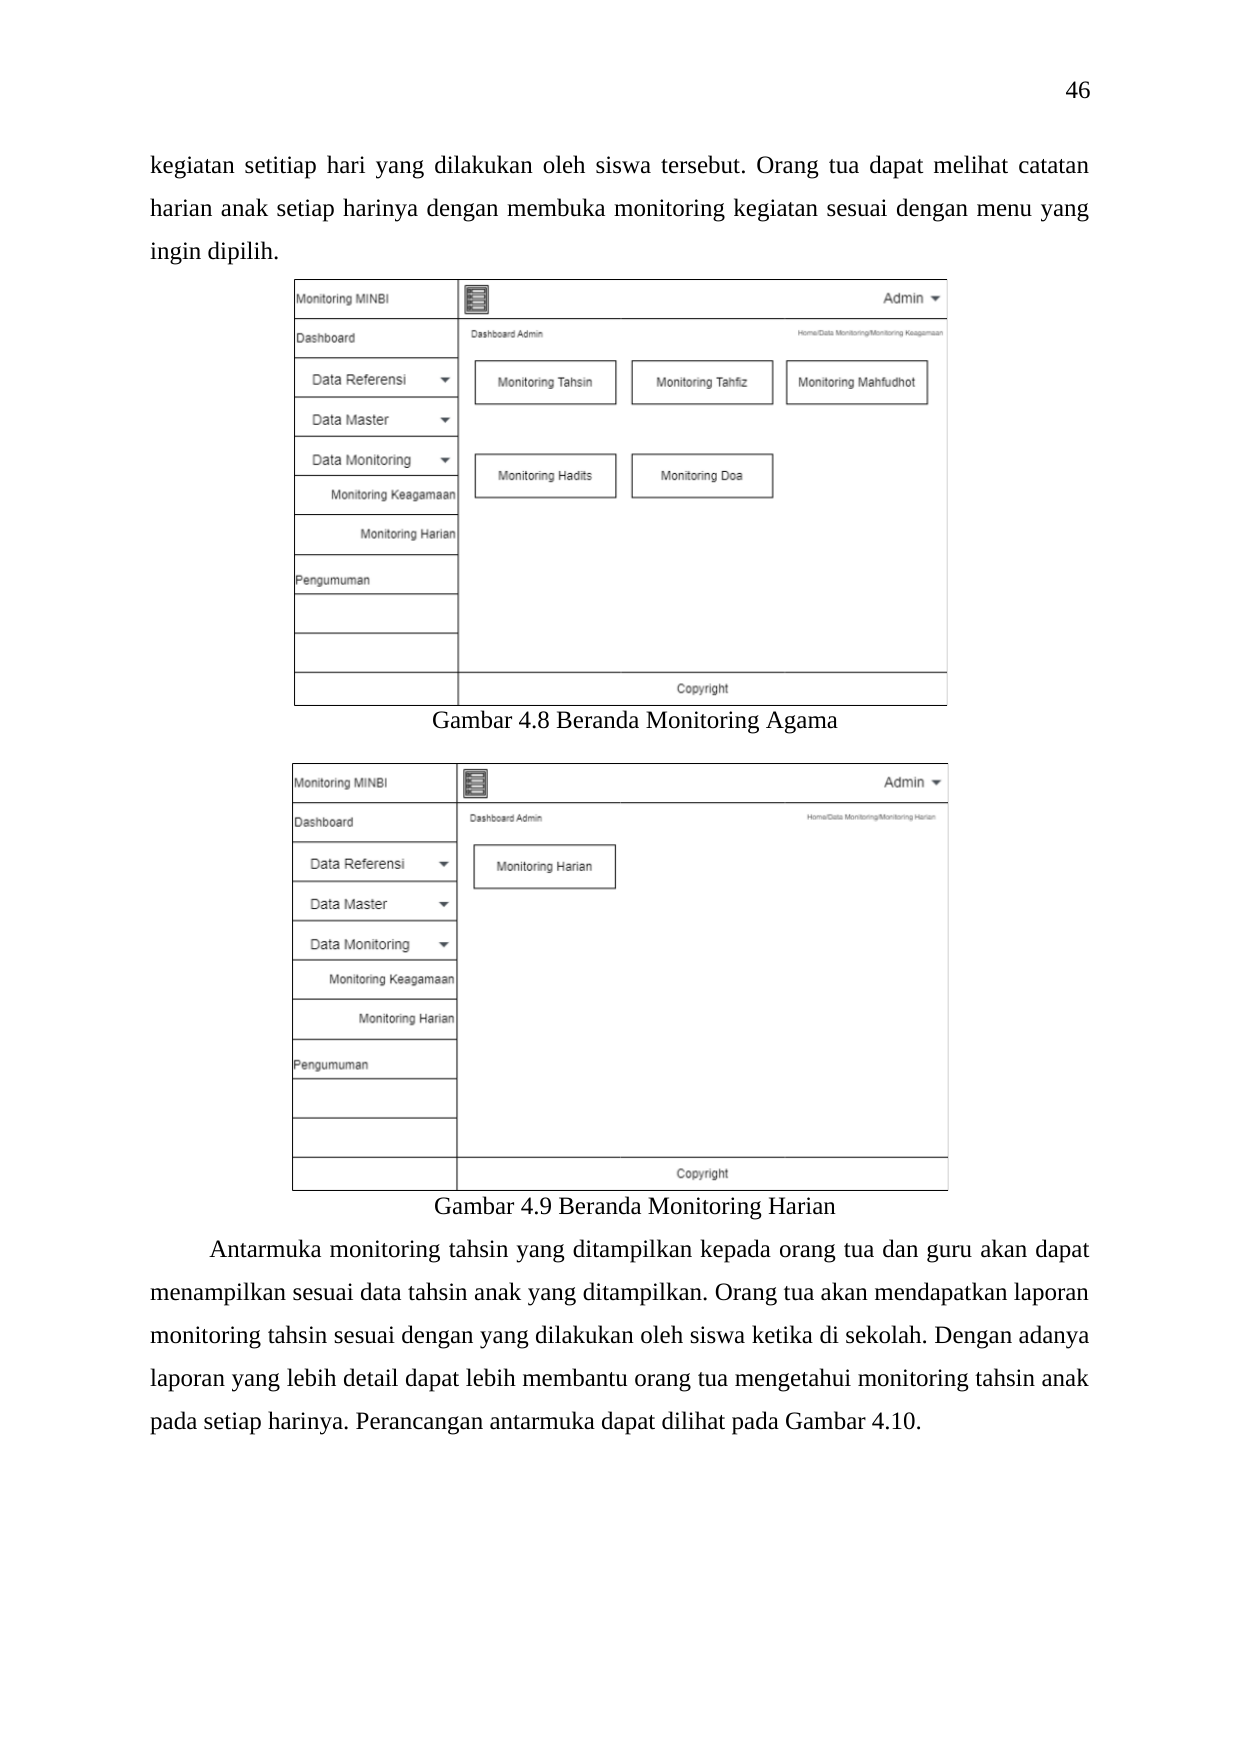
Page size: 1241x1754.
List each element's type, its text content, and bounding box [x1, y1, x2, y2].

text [150, 150, 1090, 265]
text Antarmuka monitoring tahsin yang ditampilkan kepada orang tua dan guru akan dapat menampilkan sesuai data tahsin anak yang ditampilkan. Orang tua akan mendapatkan laporan monitoring tahsin sesuai dengan yang dilakukan oleh siswa ketika di sekolah. Dengan adanya laporan yang lebih detail dapat lebih membantu orang tua mengetahui monitoring tahsin anak pada setiap harinya. Perancangan antarmuka dapat dilihat pada Gambar 4.10. [150, 1234, 1090, 1435]
picture [292, 763, 949, 1191]
picture [293, 279, 948, 706]
text Gambar 4.8 Beranda Monitoring Agama [150, 706, 1090, 734]
text Gambar 4.9 Beranda Monitoring Harian [150, 1191, 1090, 1219]
